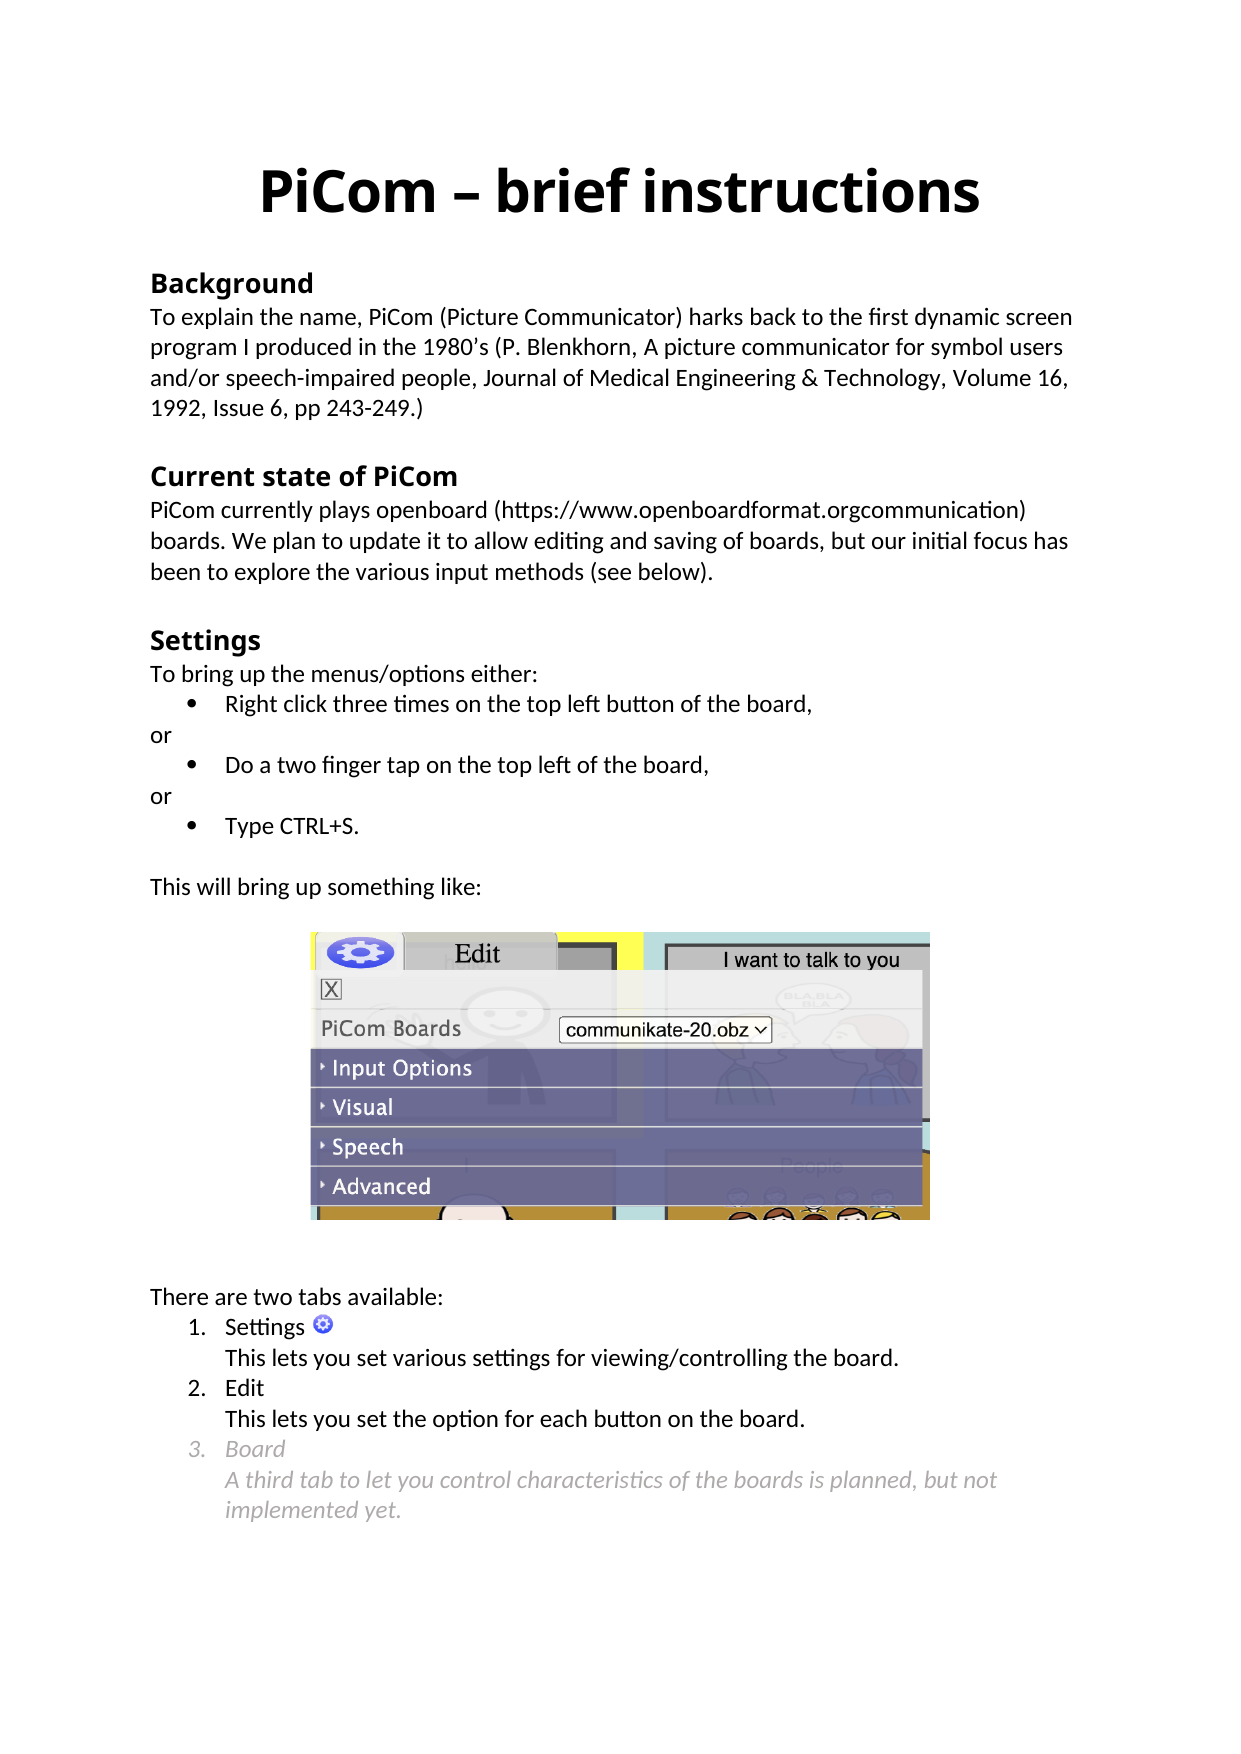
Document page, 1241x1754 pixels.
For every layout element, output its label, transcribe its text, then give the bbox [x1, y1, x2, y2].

text To bring up the menus/options either: [150, 658, 1090, 688]
list Do a two finger tap on the top left of the board, [187, 749, 1090, 780]
picture [310, 932, 930, 1220]
text This lets you set the option for each button on the board. [225, 1403, 1090, 1434]
subtitle Background [150, 264, 1090, 301]
text or [150, 780, 1090, 810]
text There are two tabs available: [150, 1281, 1090, 1311]
text A third tab to let you control characteristics of the boards is planned, but not implemented yet. [225, 1464, 1090, 1525]
text To explain the name, PiCom (Picture Communicator) harks back to the first dynamic screen program I produced in the 1980’s (P. Blenkhorn, A picture communicator for symbol users and/or speech-impaired people, Journal of Medical Engineering & Technology, Volume 16, 1992, Issue 6, pp 243-249.) [150, 301, 1082, 423]
picture [310, 1311, 336, 1336]
text PiCom currently plays openboard (https://www.openboardformat.orgcommunication) boards. We plan to update it to allow editing and saving of boards, but our initial focus has been to explore the various input methods (see below). [150, 495, 1090, 586]
text This will bring up something like: [150, 871, 1090, 902]
text This lets you set various settings for viewing/controlling the board. [225, 1342, 1090, 1373]
text or [150, 719, 1090, 749]
list Type CTRL+S. [187, 810, 1090, 841]
title PiCom – brief instructions [150, 150, 1090, 229]
subtitle Settings [150, 621, 1090, 658]
subtitle Current state of PiCom [150, 458, 1090, 495]
list Right click three times on the top left button of the board, [187, 688, 1090, 719]
list Settings [187, 1311, 1090, 1342]
list Board [187, 1434, 1090, 1464]
list Edit [187, 1373, 1090, 1403]
